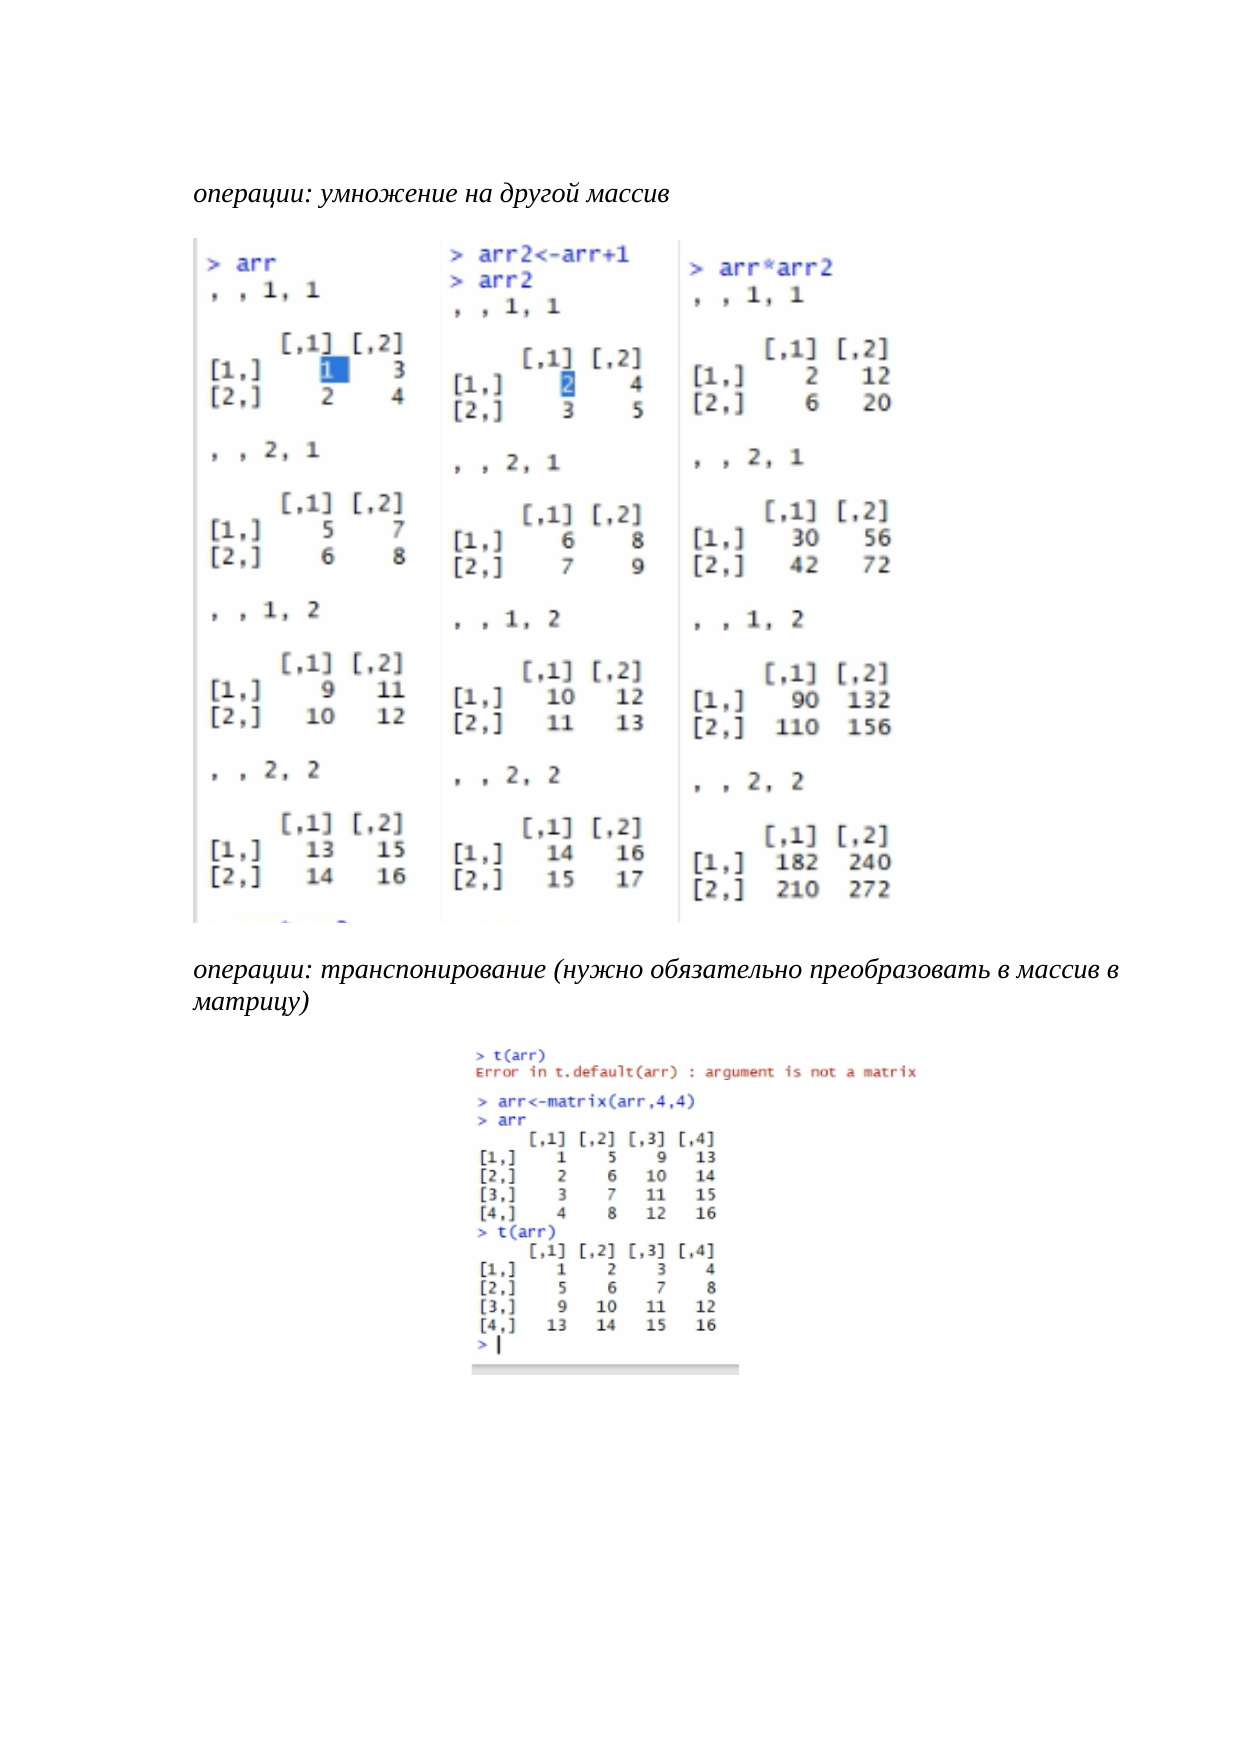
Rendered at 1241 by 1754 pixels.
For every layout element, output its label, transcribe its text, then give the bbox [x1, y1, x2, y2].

picture [193, 237, 916, 923]
text операции: транспонирование (нужно обязательно преобразовать в массив в матрицу) [193, 952, 1152, 1017]
picture [470, 1045, 1022, 1375]
text операции: умножение на другой массив [193, 176, 1152, 208]
